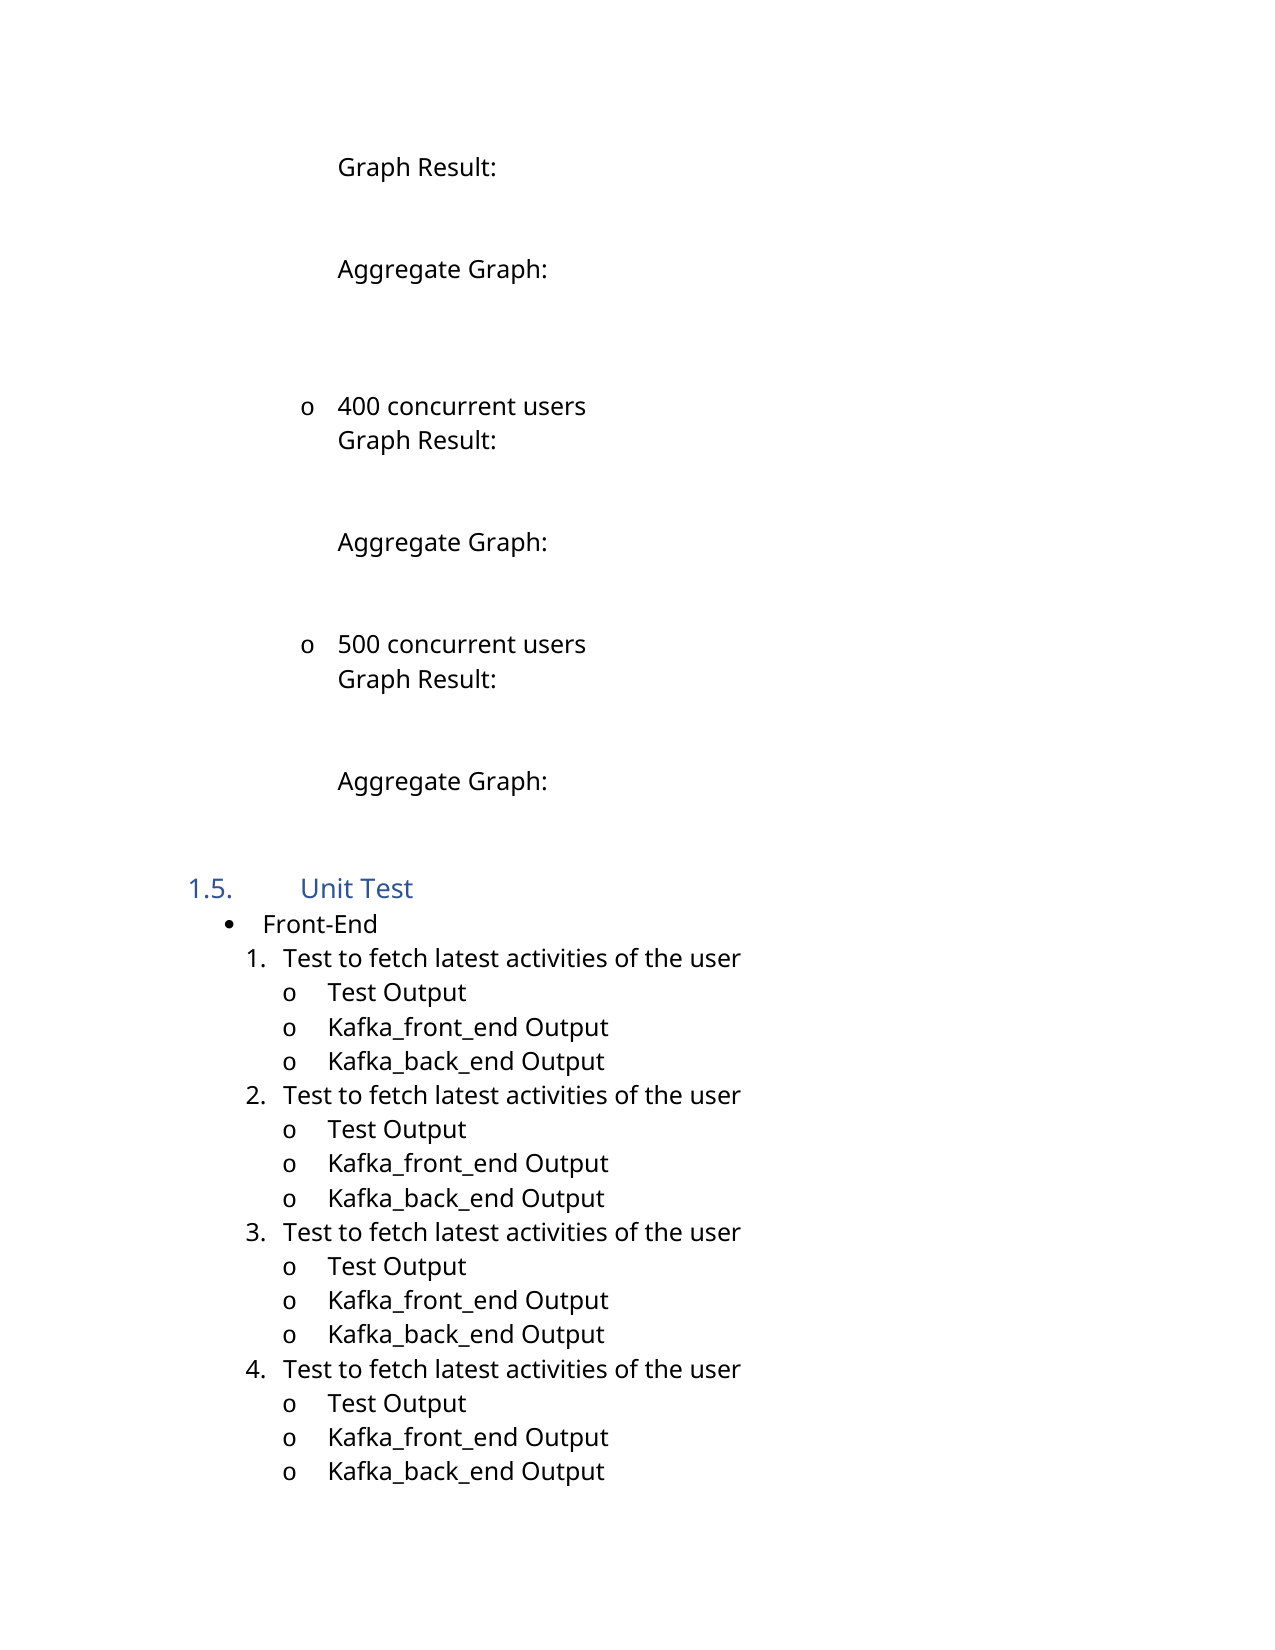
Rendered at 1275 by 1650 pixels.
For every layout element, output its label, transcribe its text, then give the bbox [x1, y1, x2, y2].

list Kafka_front_end Output [282, 1009, 1125, 1043]
list Kafka_front_end Output [282, 1283, 1125, 1317]
text Graph Result: [337, 661, 1125, 695]
list Front-End [225, 907, 1125, 941]
list 400 concurrent users [300, 388, 1125, 423]
list Kafka_front_end Output [282, 1146, 1125, 1180]
list Test Output [282, 1112, 1125, 1146]
text Aggregate Graph: [262, 763, 1125, 798]
list Kafka_back_end Output [282, 1043, 1125, 1078]
list Test to fetch latest activities of the user [245, 1078, 1125, 1112]
list Test to fetch latest activities of the user [245, 941, 1125, 975]
list Kafka_back_end Output [282, 1454, 1125, 1488]
list 500 concurrent users [300, 627, 1125, 661]
list Kafka_front_end Output [282, 1420, 1125, 1454]
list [245, 1351, 1125, 1386]
list Kafka_back_end Output [282, 1317, 1125, 1351]
list Test Output [282, 975, 1125, 1009]
subtitle Unit Test [187, 870, 1125, 907]
text Graph Result: [337, 150, 1125, 184]
list Test Output [282, 1386, 1125, 1420]
text Graph Result: [337, 423, 1125, 457]
text Aggregate Graph: [337, 252, 1125, 286]
list Test to fetch latest activities of the user [245, 1214, 1125, 1249]
text Aggregate Graph: [337, 525, 1125, 559]
list Kafka_back_end Output [282, 1180, 1125, 1214]
list Test Output [282, 1249, 1125, 1283]
